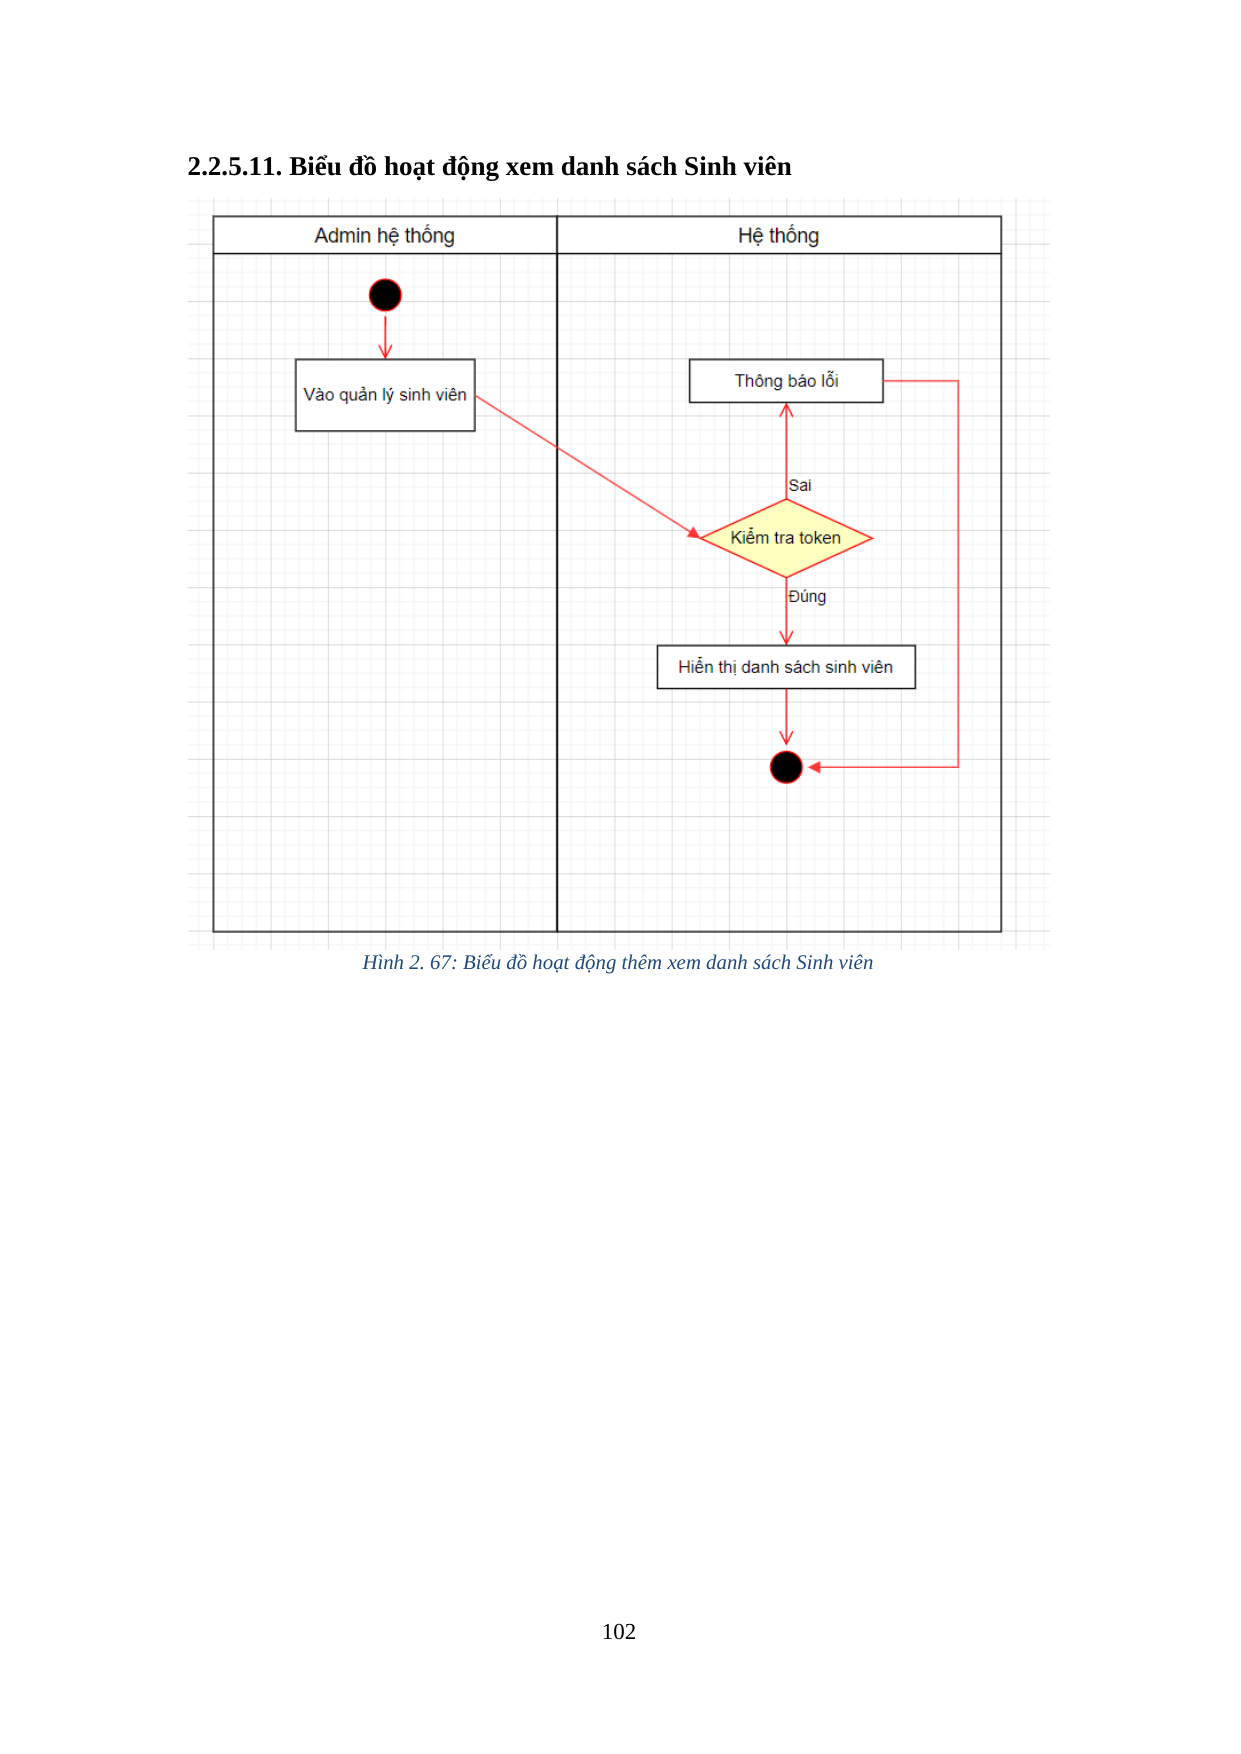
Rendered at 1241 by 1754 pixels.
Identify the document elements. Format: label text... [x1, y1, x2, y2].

picture [187, 198, 1050, 950]
subtitle 2.2.5.11. Biểu đồ hoạt động xem danh sách Sinh viên [187, 150, 1050, 181]
